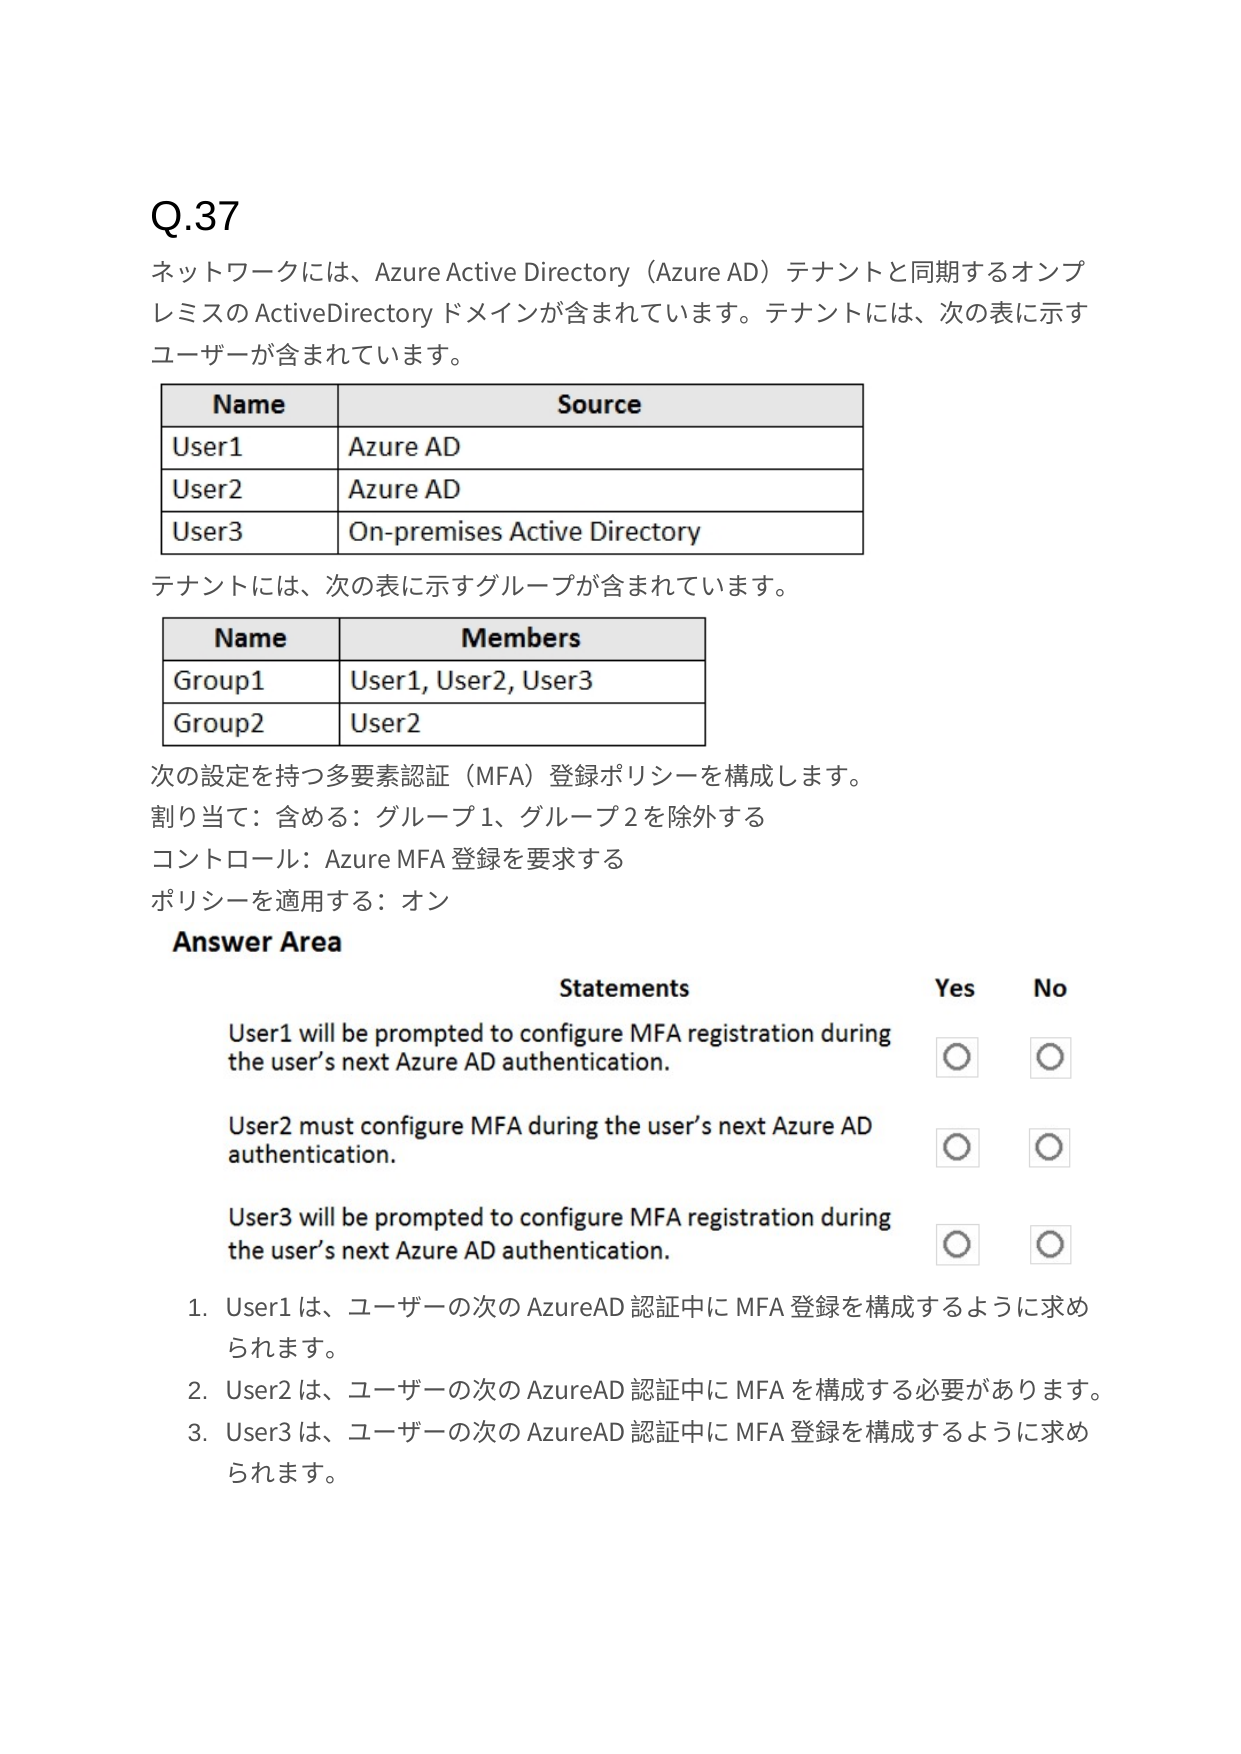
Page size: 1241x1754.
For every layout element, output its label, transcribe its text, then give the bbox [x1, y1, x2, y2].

text 次の設定を持つ多要素認証（MFA）登録ポリシーを構成します。 [150, 756, 1090, 792]
text ポリシーを適用する：オン [150, 881, 1090, 917]
list User2は、ユーザーの次のAzureAD認証中にMFAを構成する必要があります。 [187, 1370, 1090, 1407]
picture [150, 922, 1091, 1284]
list User1は、ユーザーの次のAzureAD認証中にMFA登録を構成するように求められます。 [187, 1287, 1090, 1365]
picture [150, 608, 711, 753]
picture [150, 377, 872, 563]
subtitle Q.37 [150, 192, 1090, 239]
text 割り当て：含める：グループ1、グループ2を除外する [150, 798, 1090, 834]
text ネットワークには、Azure Active Directory（Azure AD）テナントと同期するオンプレミスのActiveDirectoryドメインが含まれています。テナントには、次の表に示すユーザーが含まれています。 [150, 252, 1090, 372]
text コントロール：Azure MFA登録を要求する [150, 839, 1090, 876]
text テナントには、次の表に示すグループが含まれています。 [150, 567, 1090, 603]
list User3は、ユーザーの次のAzureAD認証中にMFA登録を構成するように求められます。 [187, 1412, 1090, 1490]
